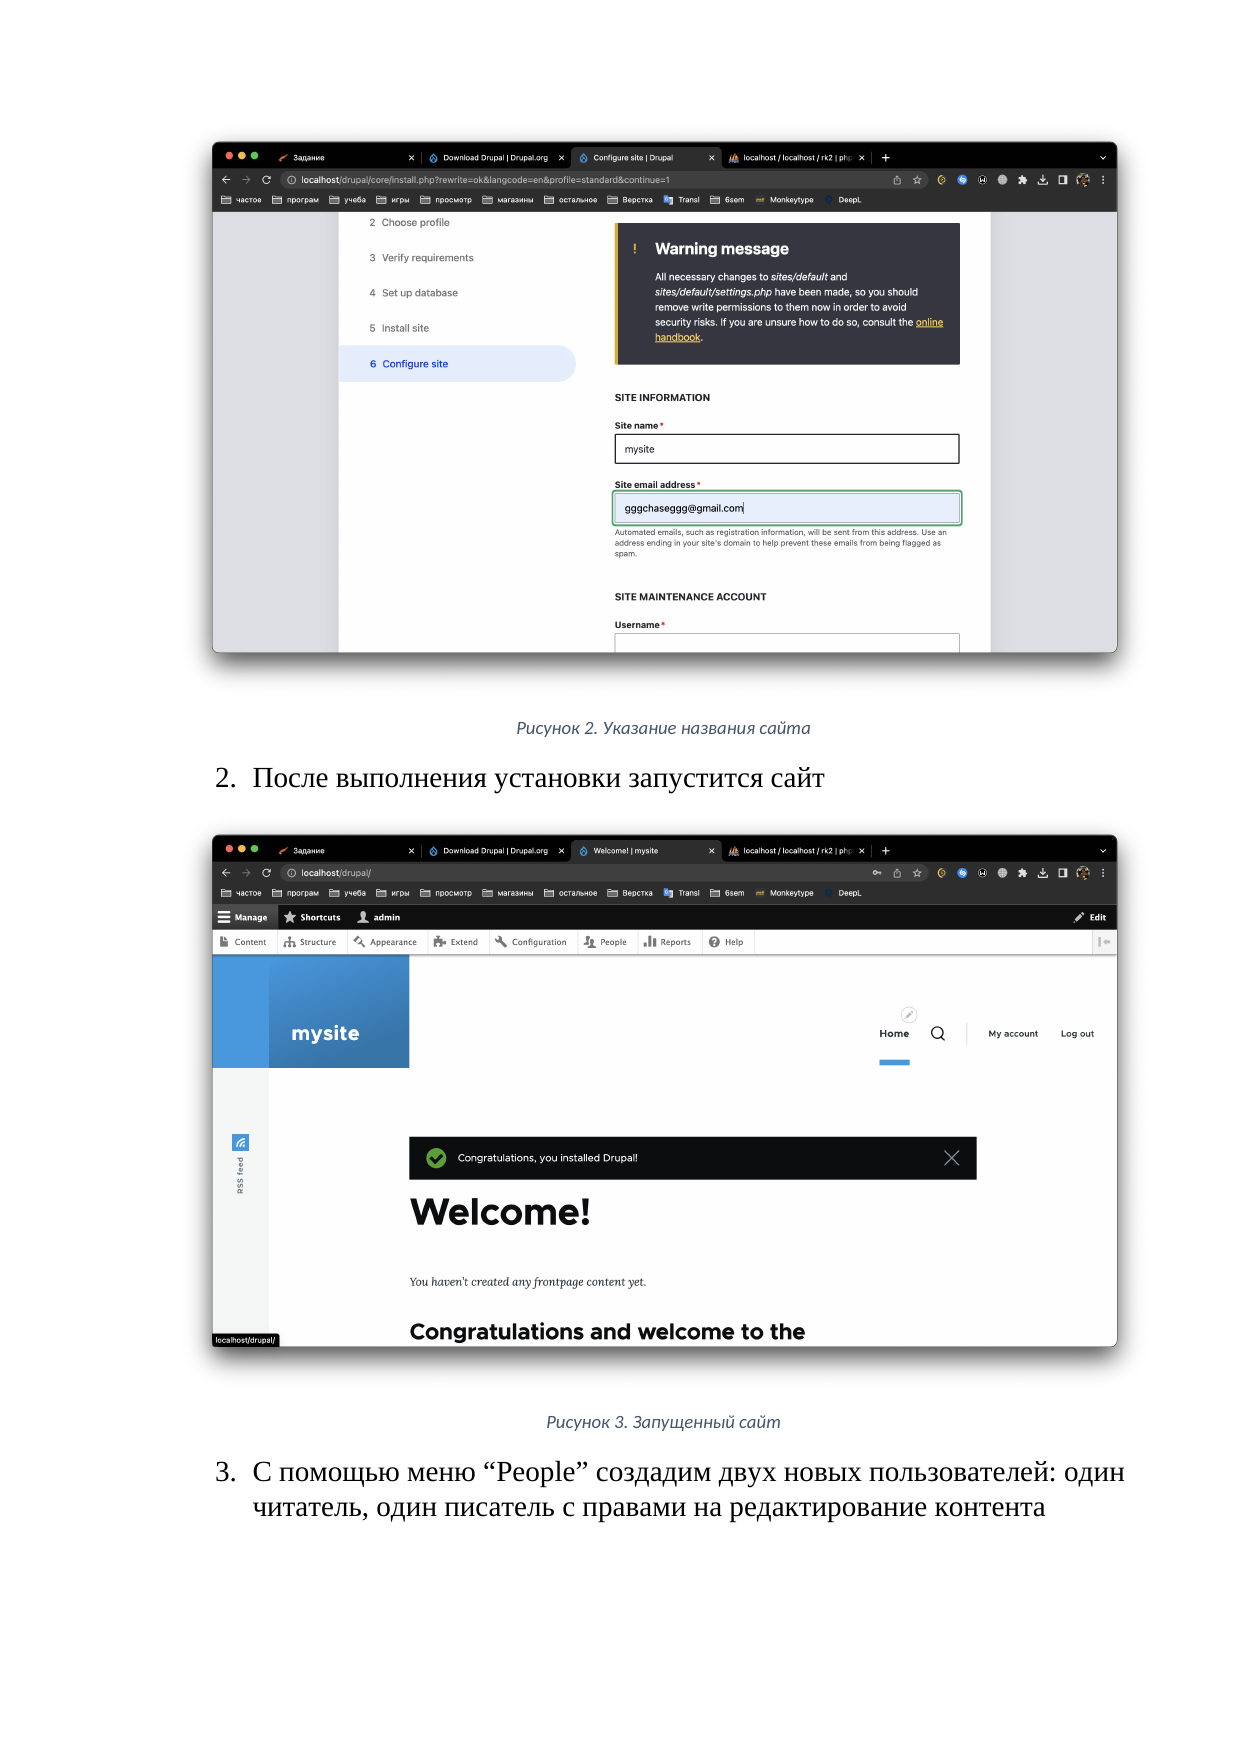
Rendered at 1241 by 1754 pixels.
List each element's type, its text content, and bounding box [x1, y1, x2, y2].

picture [177, 812, 1152, 1393]
picture [177, 118, 1152, 699]
list С помощью меню “People” создадим двух новых пользователей: один читатель, один писатель с правами на редактирование контента [215, 1454, 1152, 1523]
text Рисунок 3. Запущенный сайт [177, 1410, 1152, 1433]
text Рисунок 2. Указание названия сайта [177, 716, 1152, 739]
list После выполнения установки запустится сайт [215, 760, 1152, 794]
